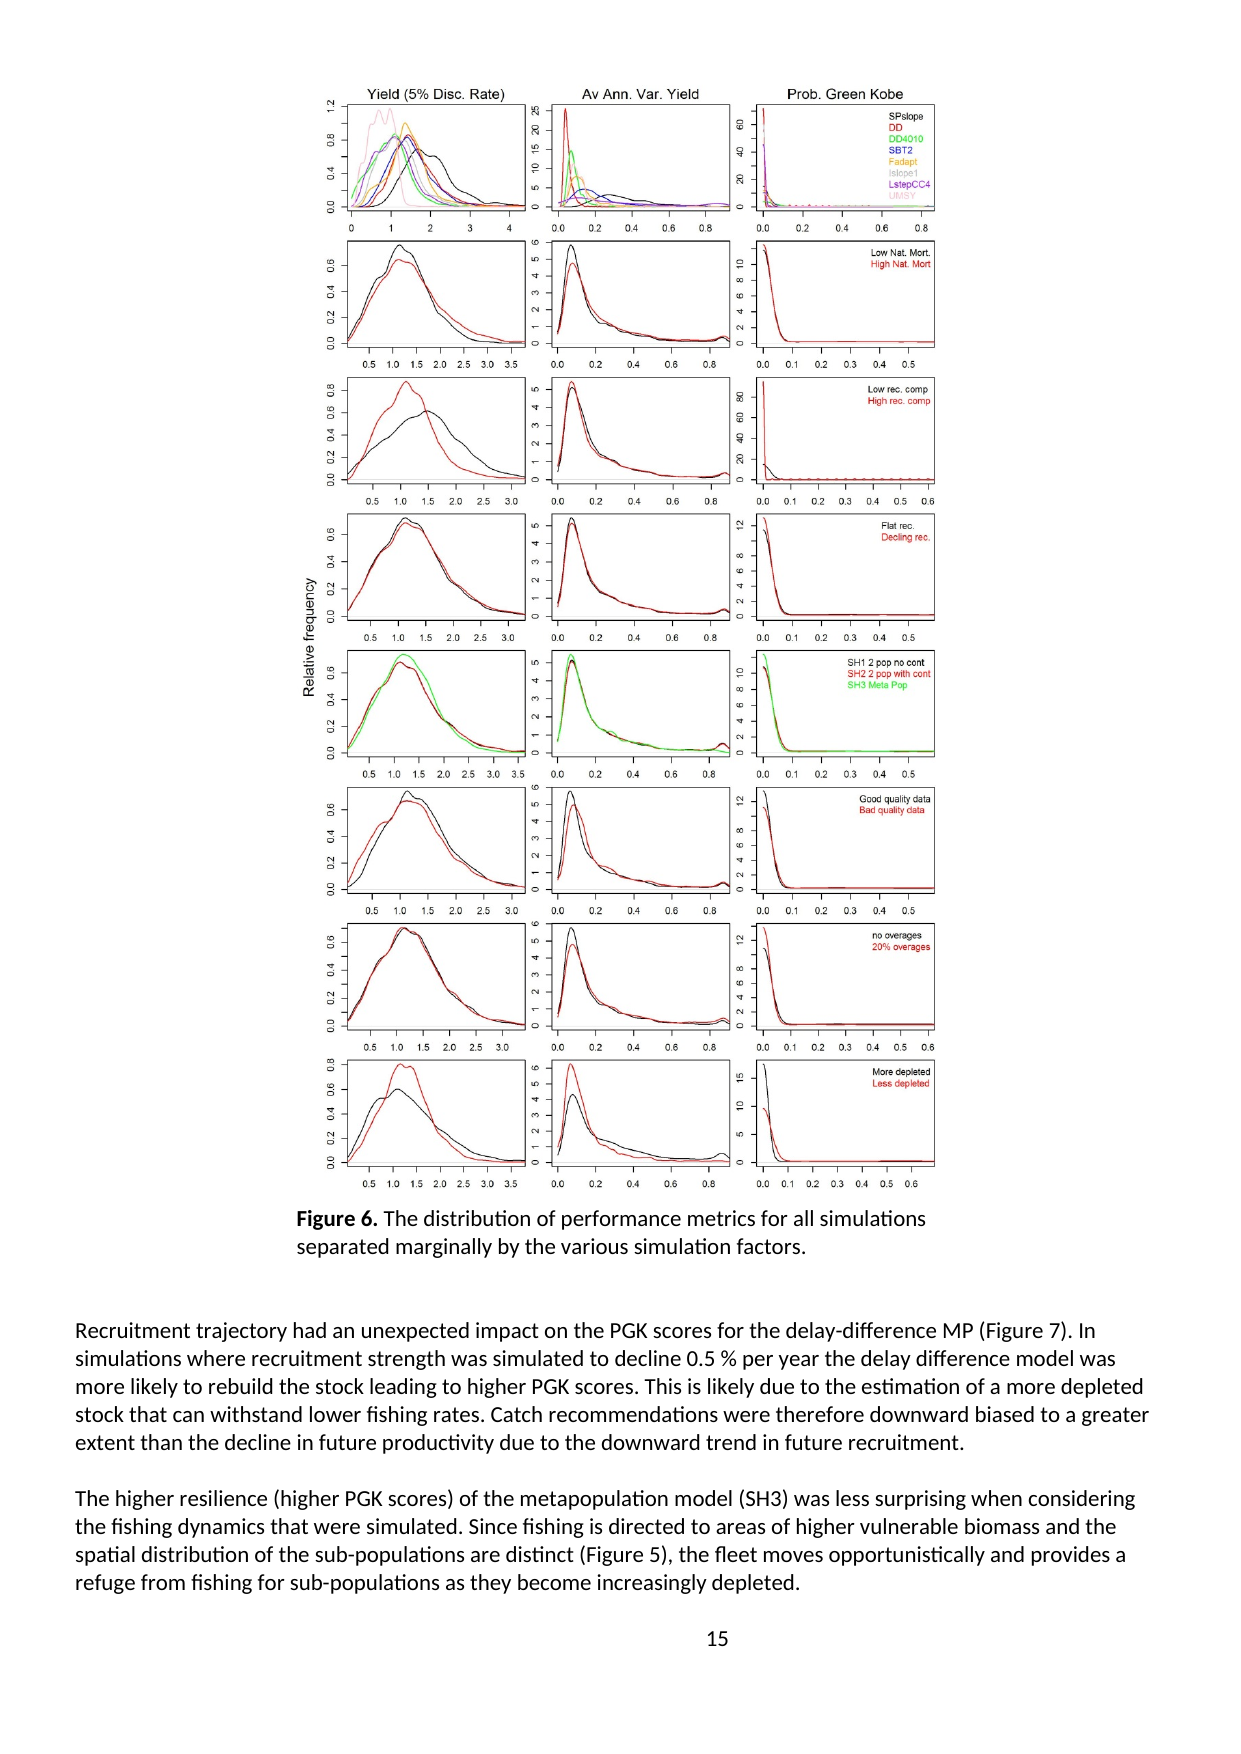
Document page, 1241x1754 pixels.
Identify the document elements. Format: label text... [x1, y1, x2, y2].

text Figure 6. The distribution of performance metrics for all simulations separated marginally by the various simulation factors. [296, 1204, 946, 1260]
text The higher resilience (higher PGK scores) of the metapopulation model (SH3) was less surprising when considering the fishing dynamics that were simulated. Since fishing is directed to areas of higher vulnerable biomass and the spatial distribution of the sub-populations are distinct (Figure 5), the fleet moves opportunistically and provides a refuge from fishing for sub-populations as they become increasingly depleted. [75, 1484, 1153, 1596]
picture [291, 75, 937, 1192]
text Recruitment trajectory had an unexpected impact on the PGK scores for the delay-difference MP (Figure 7). In simulations where recruitment strength was simulated to decline 0.5 % per year the delay difference model was more likely to rebuild the stock leading to higher PGK scores. This is likely due to the estimation of a more depleted stock that can withstand lower fishing rates. Catch recommendations were therefore downward biased to a greater extent than the decline in future productivity due to the downward trend in future recruitment. [75, 1316, 1153, 1456]
